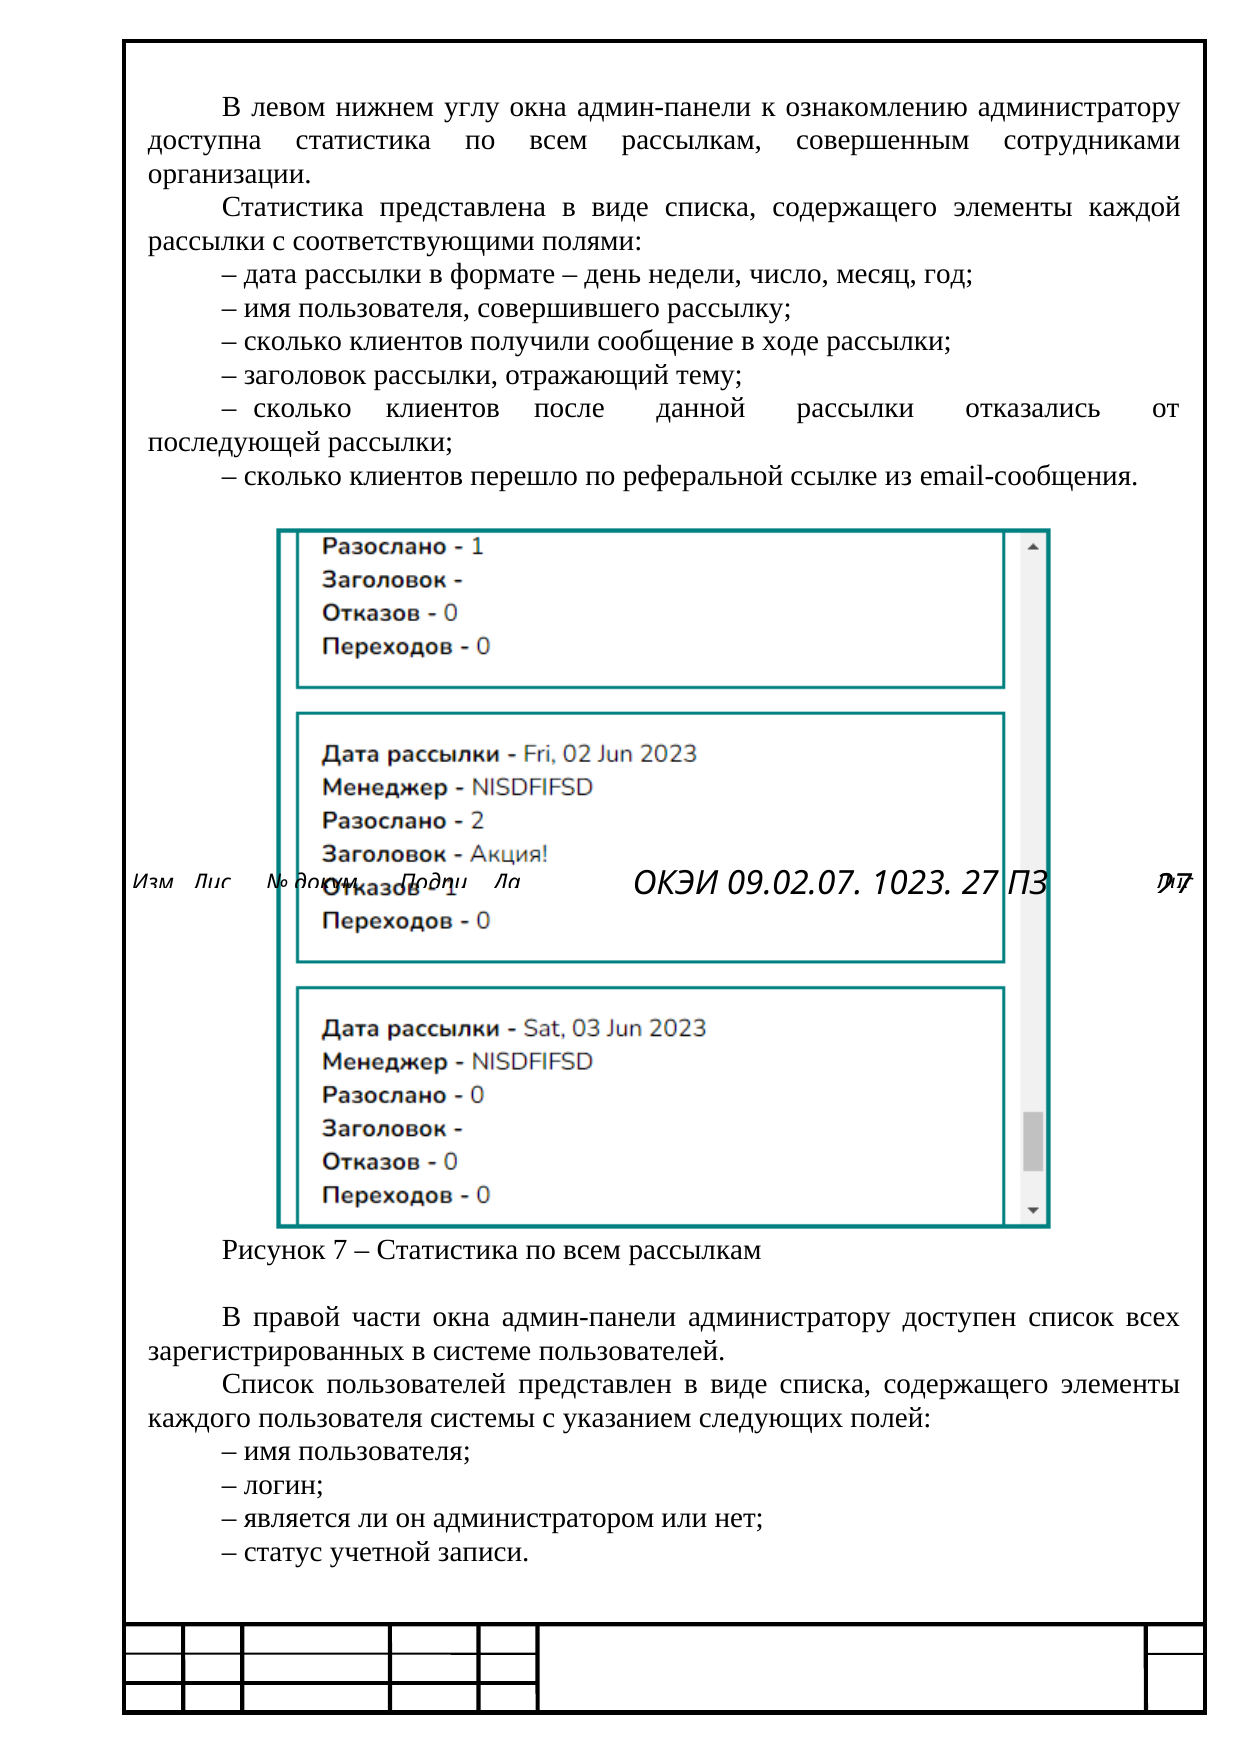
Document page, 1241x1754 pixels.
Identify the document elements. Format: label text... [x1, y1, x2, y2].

text В правой части окна админ-панели администратору доступен список всех зарегистрированных в системе пользователей. [148, 1299, 1181, 1366]
text – дата рассылки в формате – день недели, число, месяц, год; [148, 256, 1181, 290]
text – является ли он администратором или нет; [148, 1500, 1181, 1534]
text – логин; [148, 1467, 1181, 1500]
text – сколько клиентов получили сообщение в ходе рассылки; [148, 323, 1181, 357]
text Рисунок 7 – Статистика по всем рассылкам [148, 1232, 1181, 1266]
text В левом нижнем углу окна админ-панели к ознакомлению администратору доступна статистика по всем рассылкам, совершенным сотрудниками организации. [148, 89, 1181, 189]
text Статистика представлена в виде списка, содержащего элементы каждой рассылки с соответствующими полями: [148, 189, 1181, 256]
text – заголовок рассылки, отражающий тему; [148, 357, 1181, 391]
text – имя пользователя, совершившего рассылку; [148, 290, 1181, 323]
text – статус учетной записи. [148, 1534, 1181, 1567]
text Список пользователей представлен в виде списка, содержащего элементы каждого пользователя системы с указанием следующих полей: [148, 1366, 1181, 1433]
picture [272, 524, 1057, 1232]
text – сколько клиентов после данной рассылки отказались от последующей рассылки; [148, 391, 1181, 458]
text – сколько клиентов перешло по реферальной ссылке из email-сообщения. [148, 458, 1181, 491]
text – имя пользователя; [148, 1433, 1181, 1467]
